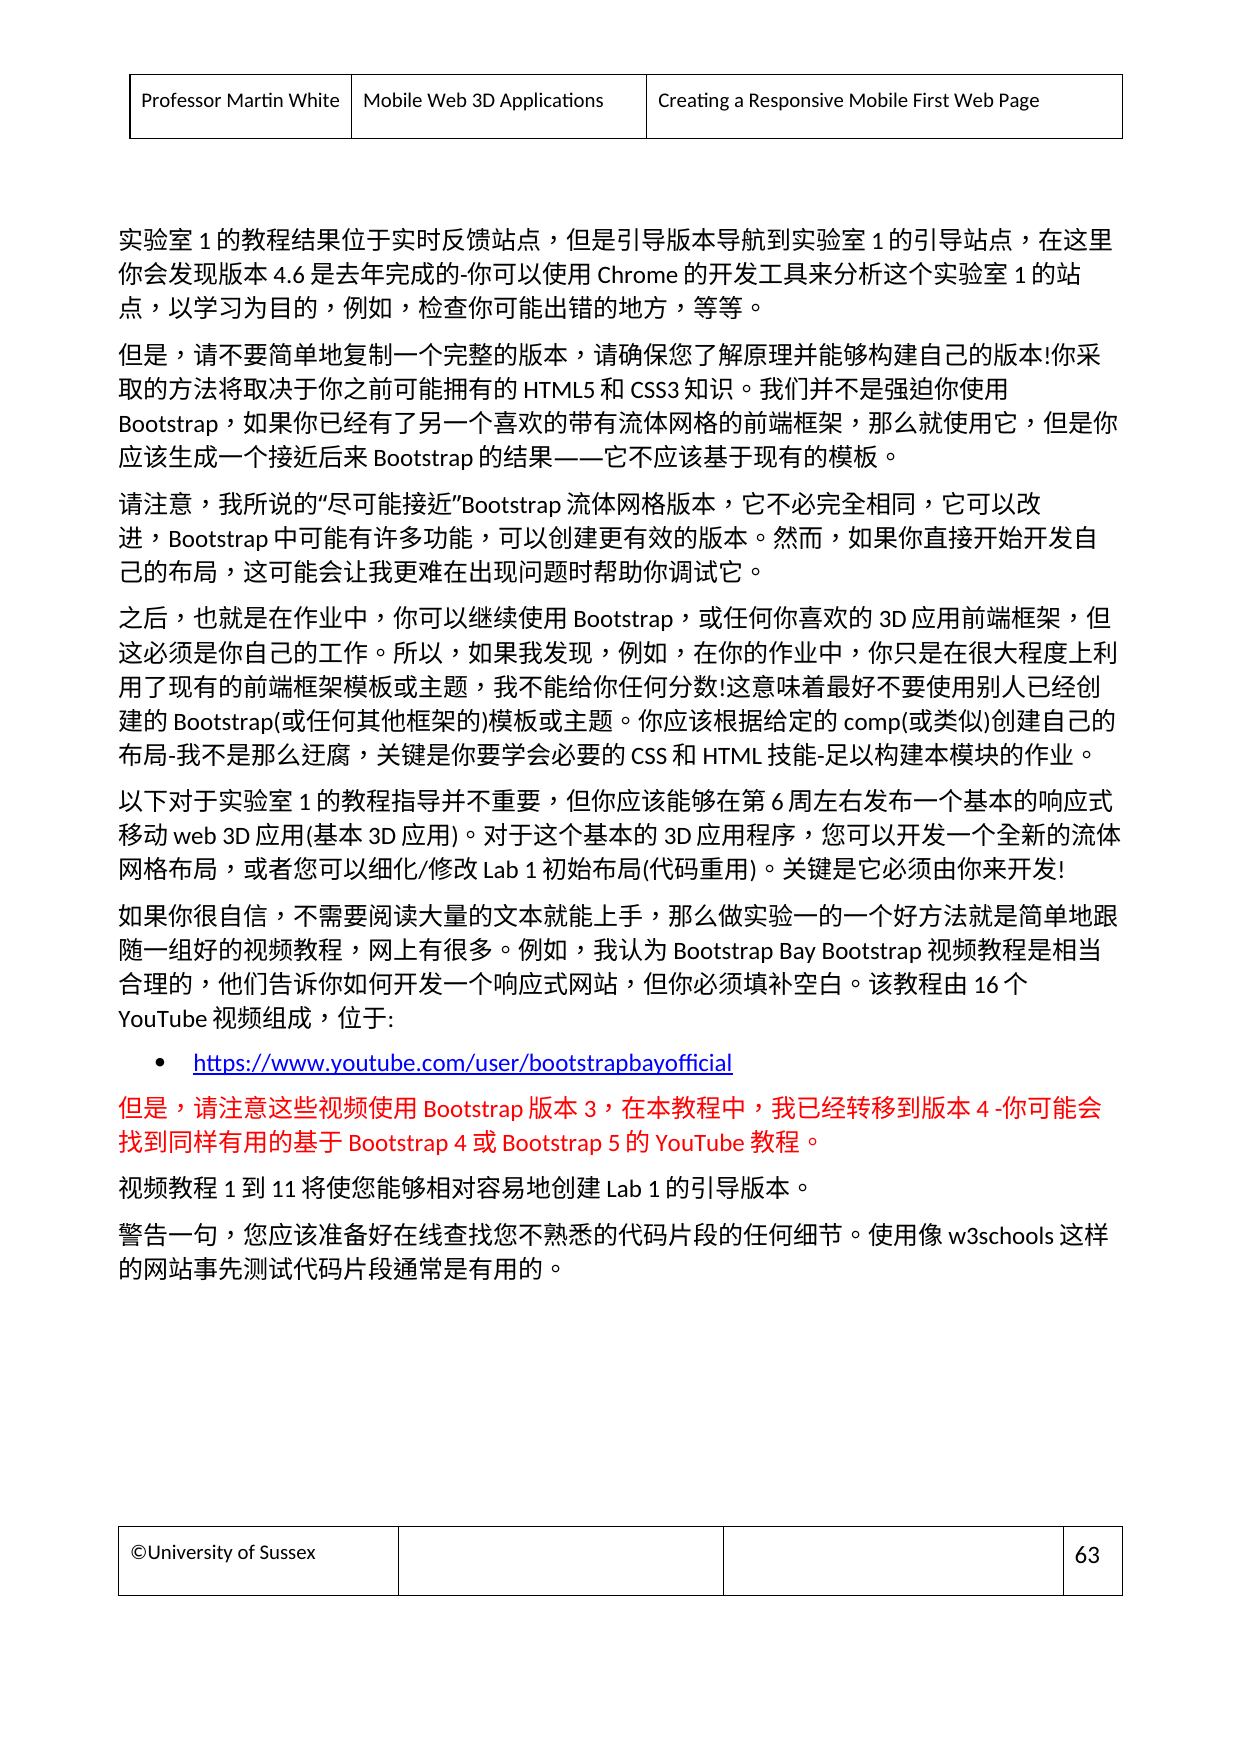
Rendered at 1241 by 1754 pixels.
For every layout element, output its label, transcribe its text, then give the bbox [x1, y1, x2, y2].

text 以下对于实验室1的教程指导并不重要，但你应该能够在第6周左右发布一个基本的响应式移动web 3D应用(基本3D应用)。对于这个基本的3D应用程序，您可以开发一个全新的流体网格布局，或者您可以细化/修改Lab 1初始布局(代码重用)。关键是它必须由你来开发! [118, 784, 1122, 886]
text 但是，请注意这些视频使用Bootstrap版本3，在本教程中，我已经转移到版本4 -你可能会找到同样有用的基于Bootstrap 4或Bootstrap 5的YouTube教程。 [118, 1090, 1122, 1158]
text 请注意，我所说的“尽可能接近”Bootstrap流体网格版本，它不必完全相同，它可以改进，Bootstrap中可能有许多功能，可以创建更有效的版本。然而，如果你直接开始开发自己的布局，这可能会让我更难在出现问题时帮助你调试它。 [118, 486, 1122, 589]
text 实验室1的教程结果位于实时反馈站点，但是引导版本导航到实验室1的引导站点，在这里你会发现版本4.6是去年完成的-你可以使用Chrome的开发工具来分析这个实验室1的站点，以学习为目的，例如，检查你可能出错的地方，等等。 [118, 223, 1122, 325]
text 视频教程1到11将使您能够相对容易地创建Lab 1的引导版本。 [118, 1171, 1122, 1205]
list https://www.youtube.com/user/bootstrapbayofficial [156, 1047, 1122, 1078]
text 之后，也就是在作业中，你可以继续使用Bootstrap，或任何你喜欢的3D应用前端框架，但这必须是你自己的工作。所以，如果我发现，例如，在你的作业中，你只是在很大程度上利用了现有的前端框架模板或主题，我不能给你任何分数!这意味着最好不要使用别人已经创建的Bootstrap(或任何其他框架的)模板或主题。你应该根据给定的comp(或类似)创建自己的布局-我不是那么迂腐，关键是你要学会必要的CSS和HTML技能-足以构建本模块的作业。 [118, 601, 1122, 771]
text 警告一句，您应该准备好在线查找您不熟悉的代码片段的任何细节。使用像w3schools这样的网站事先测试代码片段通常是有用的。 [118, 1218, 1122, 1286]
text 如果你很自信，不需要阅读大量的文本就能上手，那么做实验一的一个好方法就是简单地跟随一组好的视频教程，网上有很多。例如，我认为Bootstrap Bay Bootstrap视频教程是相当合理的，他们告诉你如何开发一个响应式网站，但你必须填补空白。该教程由16个YouTube视频组成，位于: [118, 899, 1122, 1035]
text 但是，请不要简单地复制一个完整的版本，请确保您了解原理并能够构建自己的版本!你采取的方法将取决于你之前可能拥有的HTML5和CSS3知识。我们并不是强迫你使用Bootstrap，如果你已经有了另一个喜欢的带有流体网格的前端框架，那么就使用它，但是你应该生成一个接近后来Bootstrap的结果——它不应该基于现有的模板。 [118, 338, 1122, 474]
